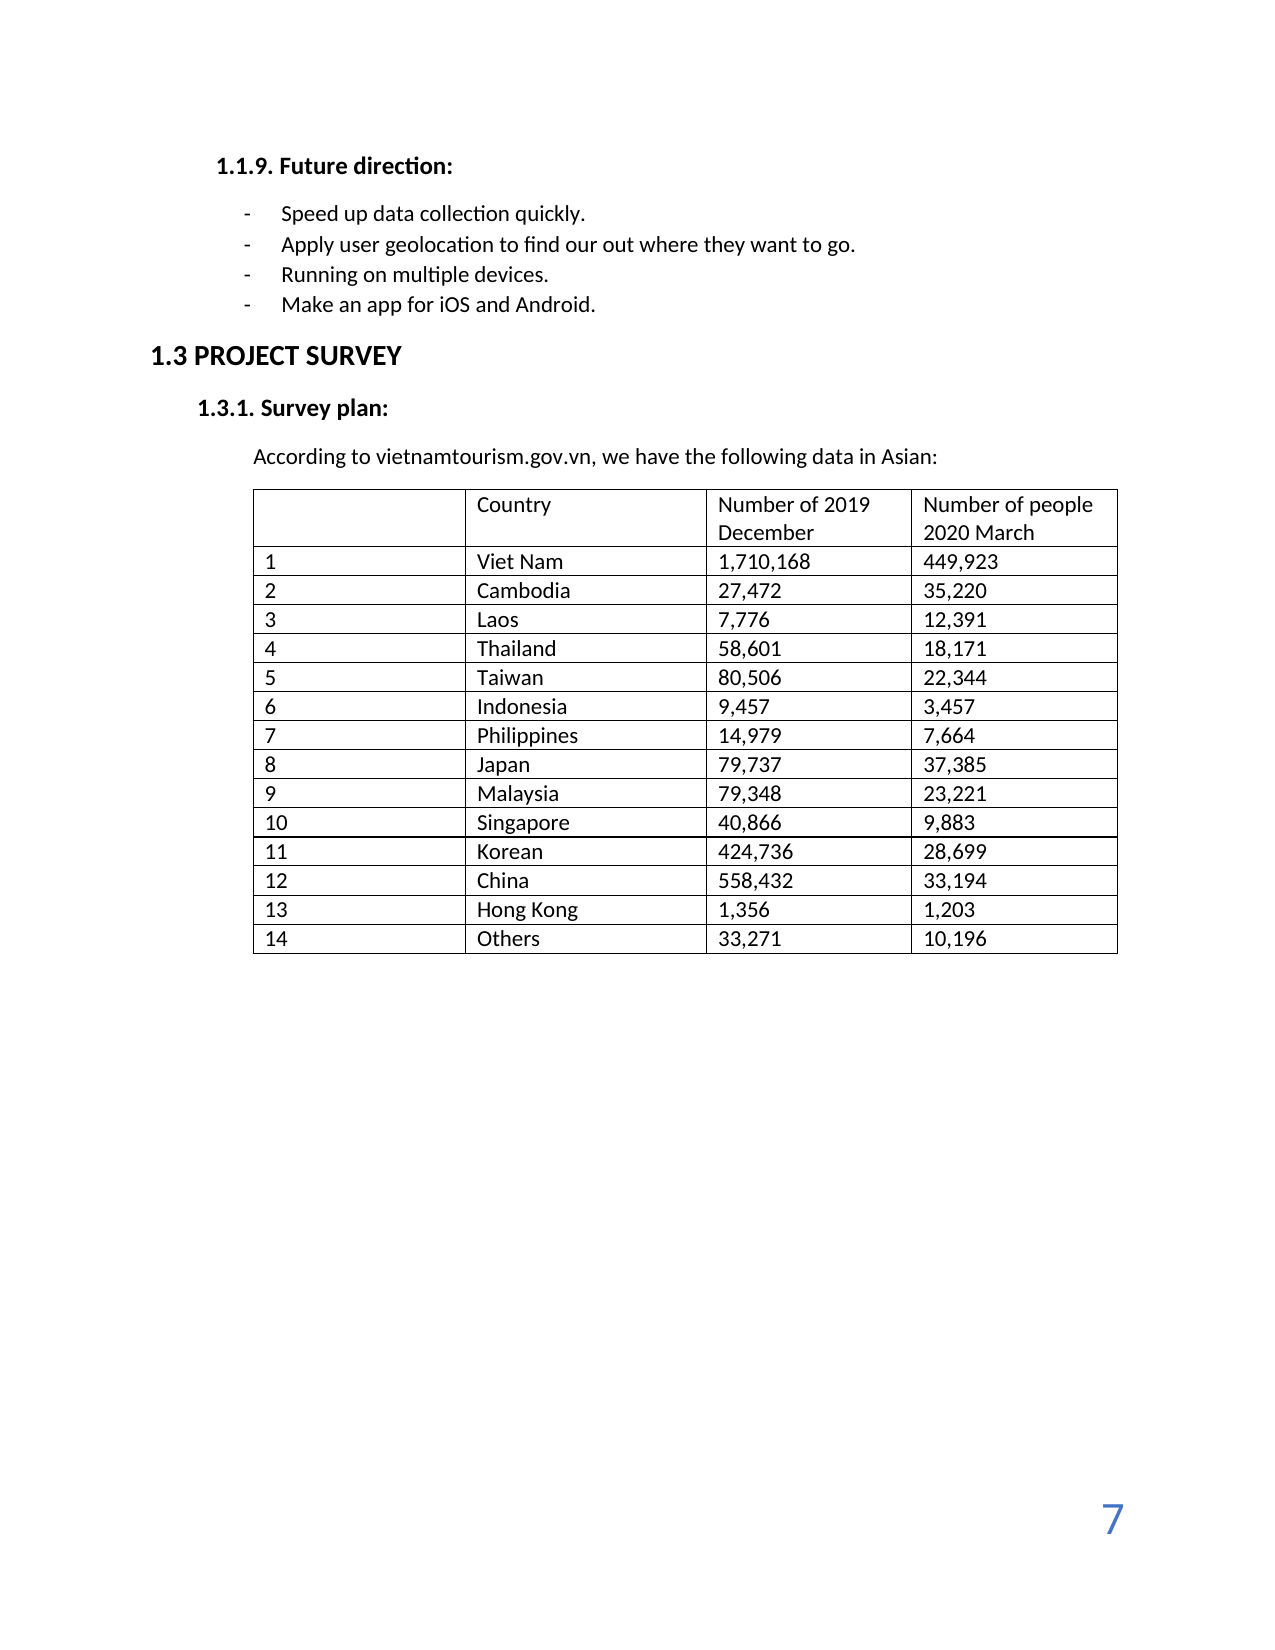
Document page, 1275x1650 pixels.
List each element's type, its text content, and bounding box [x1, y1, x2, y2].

table_cell 7,776 [707, 605, 911, 633]
table_cell 33,271 [707, 925, 911, 953]
table_cell Thailand [466, 634, 706, 662]
table_cell 35,220 [912, 576, 1117, 604]
table_cell 79,348 [707, 779, 911, 807]
table_cell Singapore [466, 808, 706, 836]
table_header Country [466, 490, 706, 546]
list Apply user geolocation to find our out where they want to go. [244, 230, 1125, 258]
table_cell 80,506 [707, 663, 911, 691]
table_header Number of people 2020 March [912, 490, 1117, 546]
table_cell Taiwan [466, 663, 706, 691]
table_cell 3 [254, 605, 465, 633]
table_cell Cambodia [466, 576, 706, 604]
table_cell 33,194 [912, 866, 1117, 894]
table_cell 1,710,168 [707, 547, 911, 575]
table_cell 37,385 [912, 750, 1117, 778]
table_header Number of 2019 December [707, 490, 911, 546]
list Running on multiple devices. [244, 260, 1125, 288]
table_cell 14,979 [707, 721, 911, 749]
text 1.3 PROJECT SURVEY [150, 337, 1125, 373]
table_cell 3,457 [912, 692, 1117, 720]
table_cell 11 [254, 838, 465, 865]
table_cell 6 [254, 692, 465, 720]
table_cell Indonesia [466, 692, 706, 720]
table_cell 5 [254, 663, 465, 691]
table_cell 9,883 [912, 808, 1117, 836]
table_cell 558,432 [707, 866, 911, 894]
table_cell 7 [254, 721, 465, 749]
table_cell 8 [254, 750, 465, 778]
table_cell 9 [254, 779, 465, 807]
table_cell Malaysia [466, 779, 706, 807]
table_cell 1,356 [707, 896, 911, 923]
table_cell 27,472 [707, 576, 911, 604]
table_cell Philippines [466, 721, 706, 749]
table_cell 12,391 [912, 605, 1117, 633]
table_cell 40,866 [707, 808, 911, 836]
table_cell 13 [254, 896, 465, 923]
table_cell 4 [254, 634, 465, 662]
list Make an app for iOS and Android. [244, 290, 1125, 318]
table_cell Others [466, 925, 706, 953]
table_cell 449,923 [912, 547, 1117, 575]
table_cell China [466, 866, 706, 894]
table_header [254, 490, 465, 546]
table_cell Japan [466, 750, 706, 778]
table_cell 2 [254, 576, 465, 604]
table_cell 7,664 [912, 721, 1117, 749]
list Speed up data collection quickly. [244, 199, 1125, 228]
table_cell Viet Nam [466, 547, 706, 575]
table_cell 14 [254, 925, 465, 953]
table_cell 28,699 [912, 838, 1117, 865]
text 1.3.1. Survey plan: [197, 392, 1125, 423]
table_cell 10 [254, 808, 465, 836]
text According to vietnamtourism.gov.vn, we have the following data in Asian: [178, 442, 1125, 470]
table_cell 1,203 [912, 896, 1117, 923]
table_cell 12 [254, 866, 465, 894]
table_cell 18,171 [912, 634, 1117, 662]
table_cell 23,221 [912, 779, 1117, 807]
table_cell Korean [466, 838, 706, 865]
table_cell 79,737 [707, 750, 911, 778]
table_cell 22,344 [912, 663, 1117, 691]
text 1.1.9. Future direction: [216, 150, 1125, 181]
table_cell 1 [254, 547, 465, 575]
table_cell Hong Kong [466, 896, 706, 923]
table_cell 424,736 [707, 838, 911, 865]
table_cell 9,457 [707, 692, 911, 720]
table_cell Laos [466, 605, 706, 633]
table_cell 58,601 [707, 634, 911, 662]
table_cell 10,196 [912, 925, 1117, 953]
